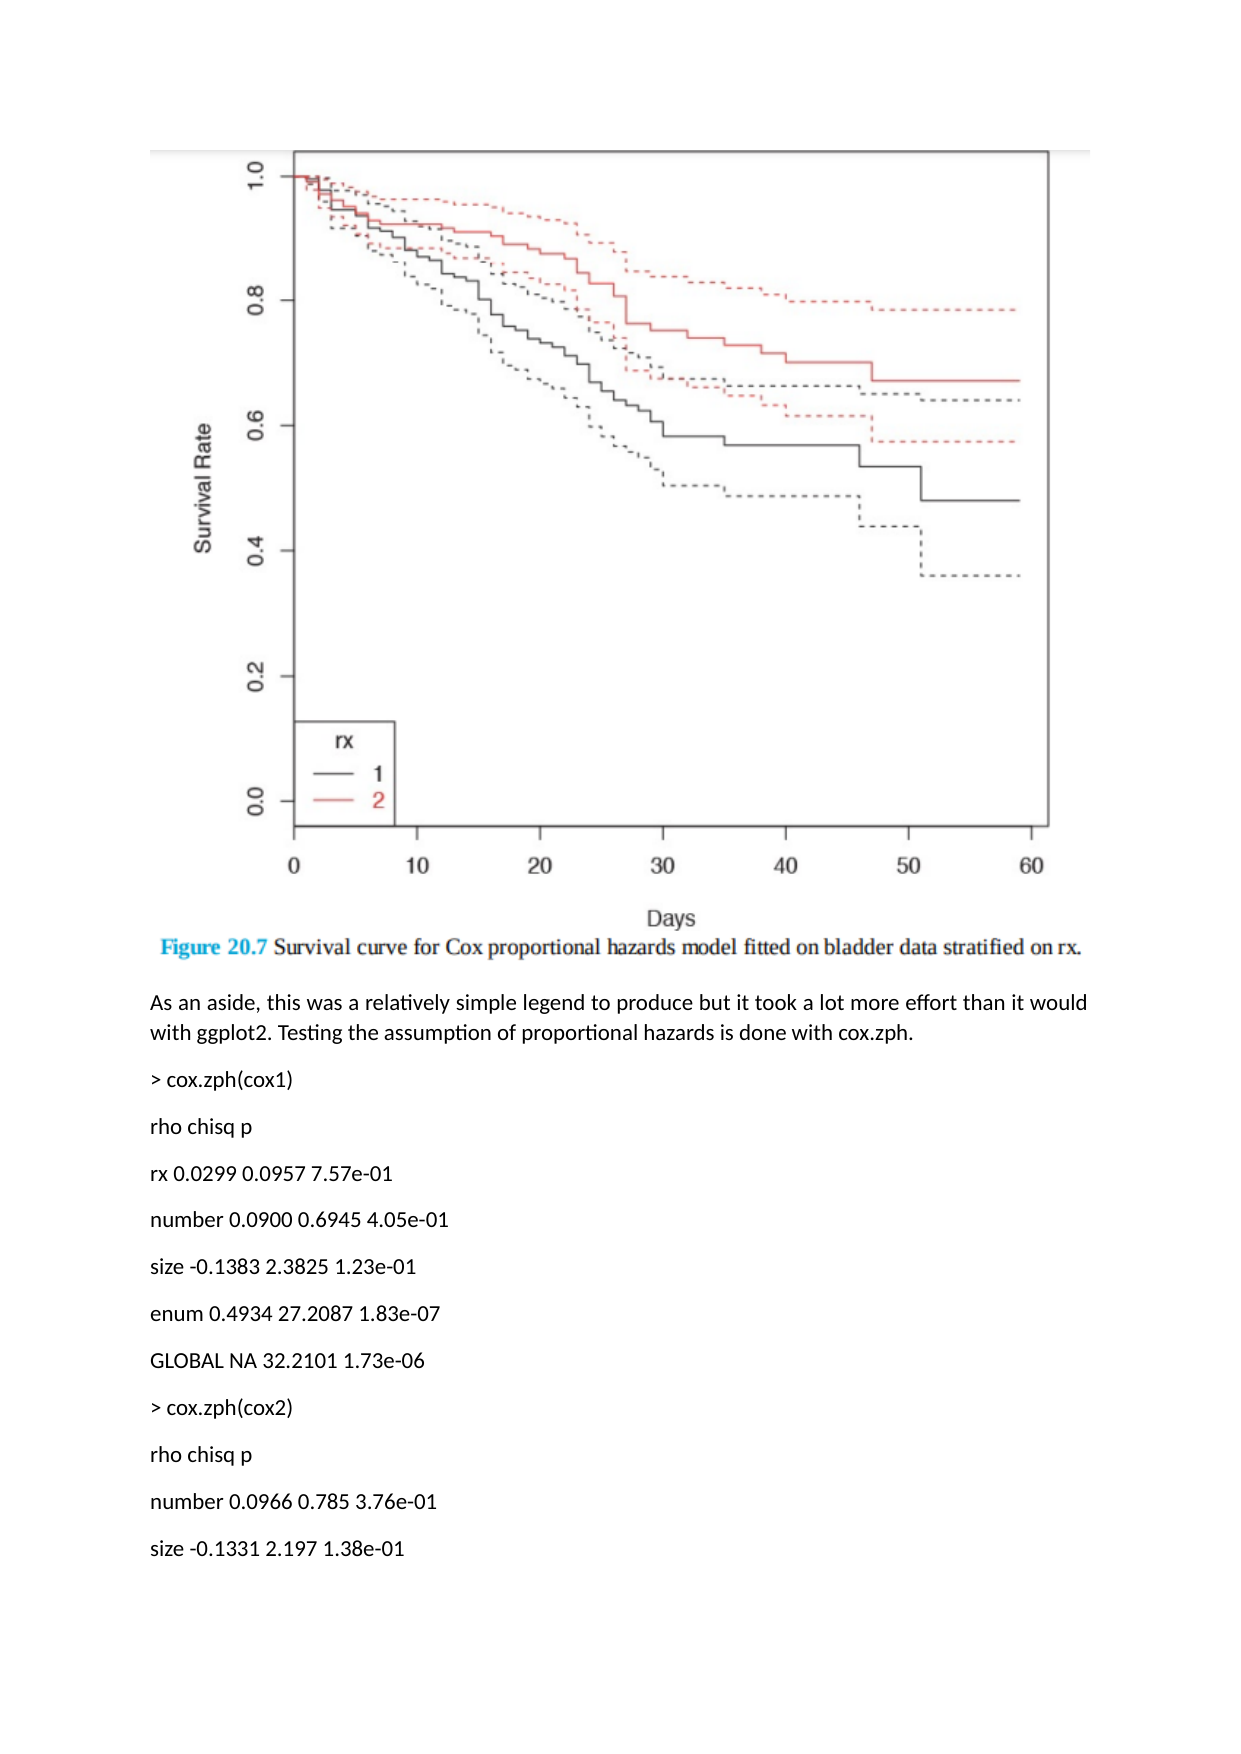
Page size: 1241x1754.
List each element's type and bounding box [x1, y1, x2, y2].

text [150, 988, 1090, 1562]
picture [150, 150, 1091, 969]
